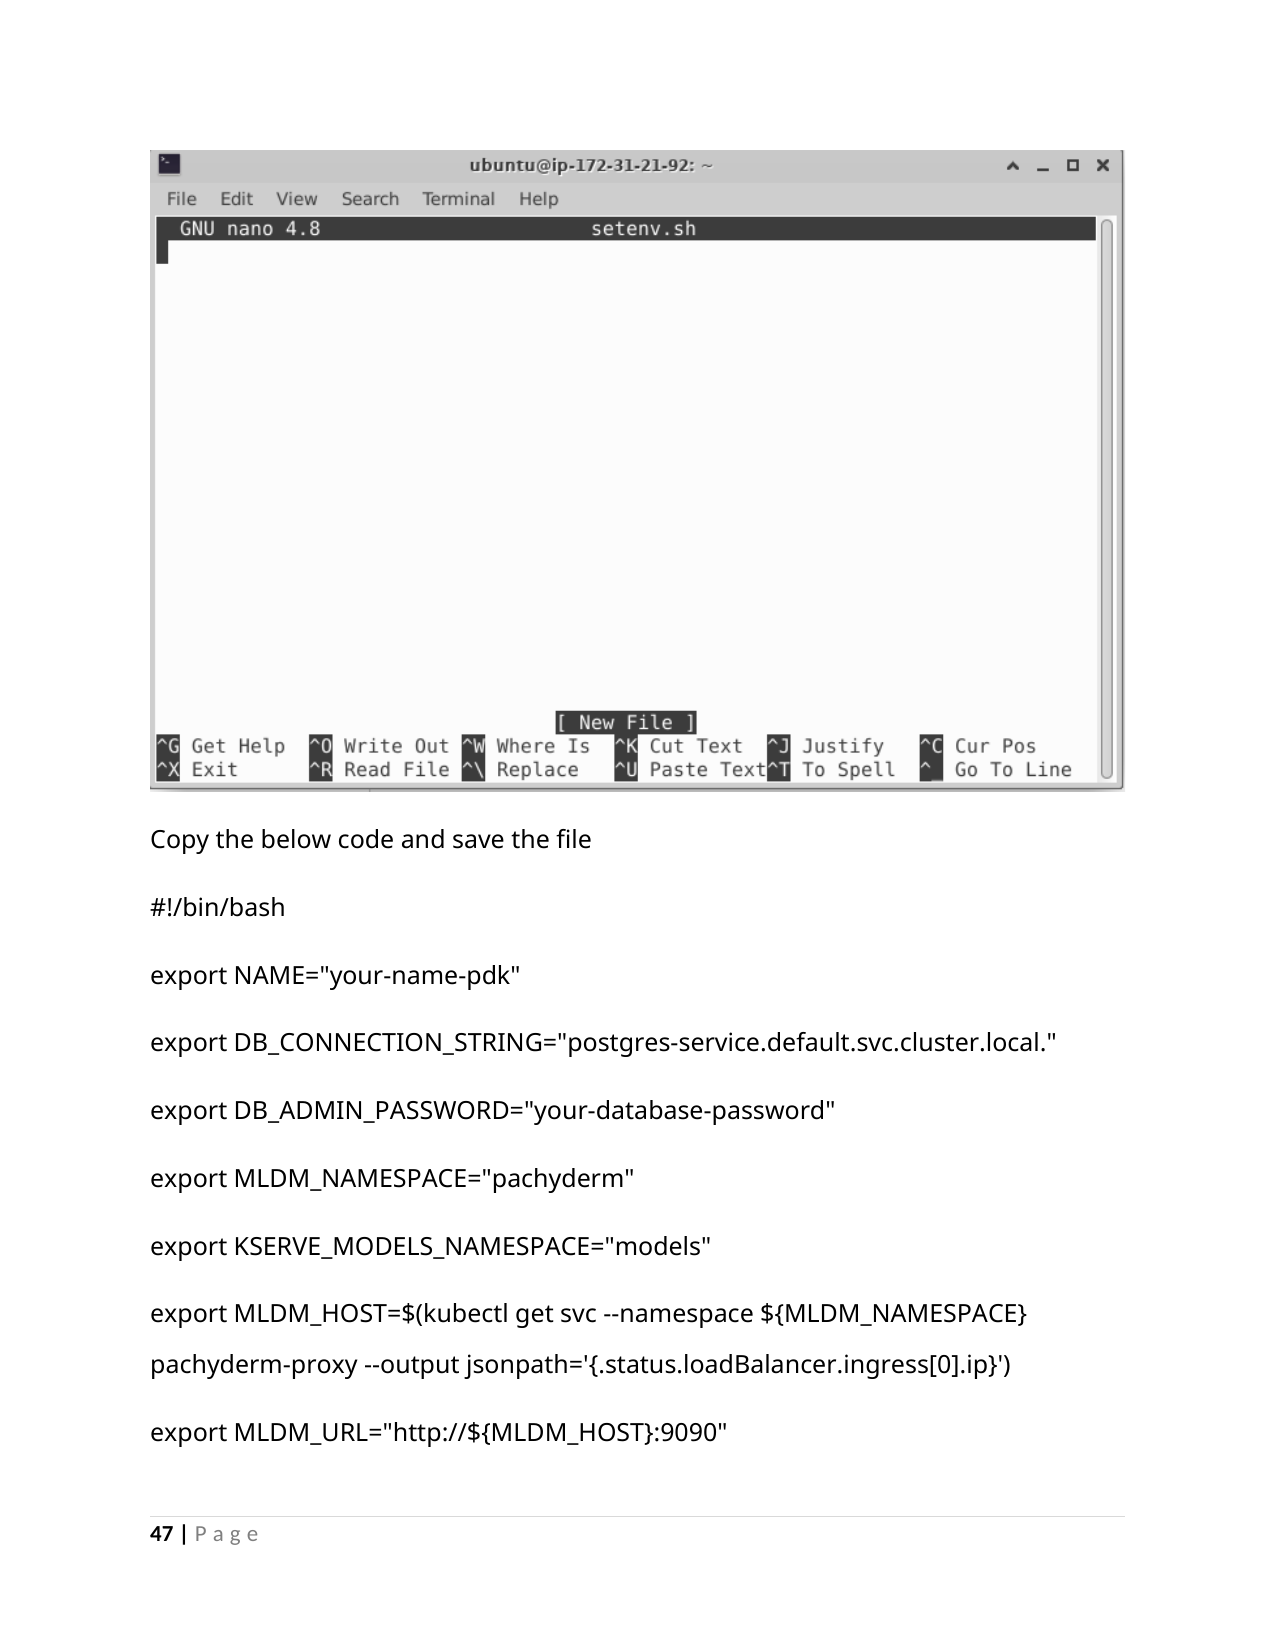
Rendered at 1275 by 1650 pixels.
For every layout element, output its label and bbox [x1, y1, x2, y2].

picture [150, 150, 1125, 792]
